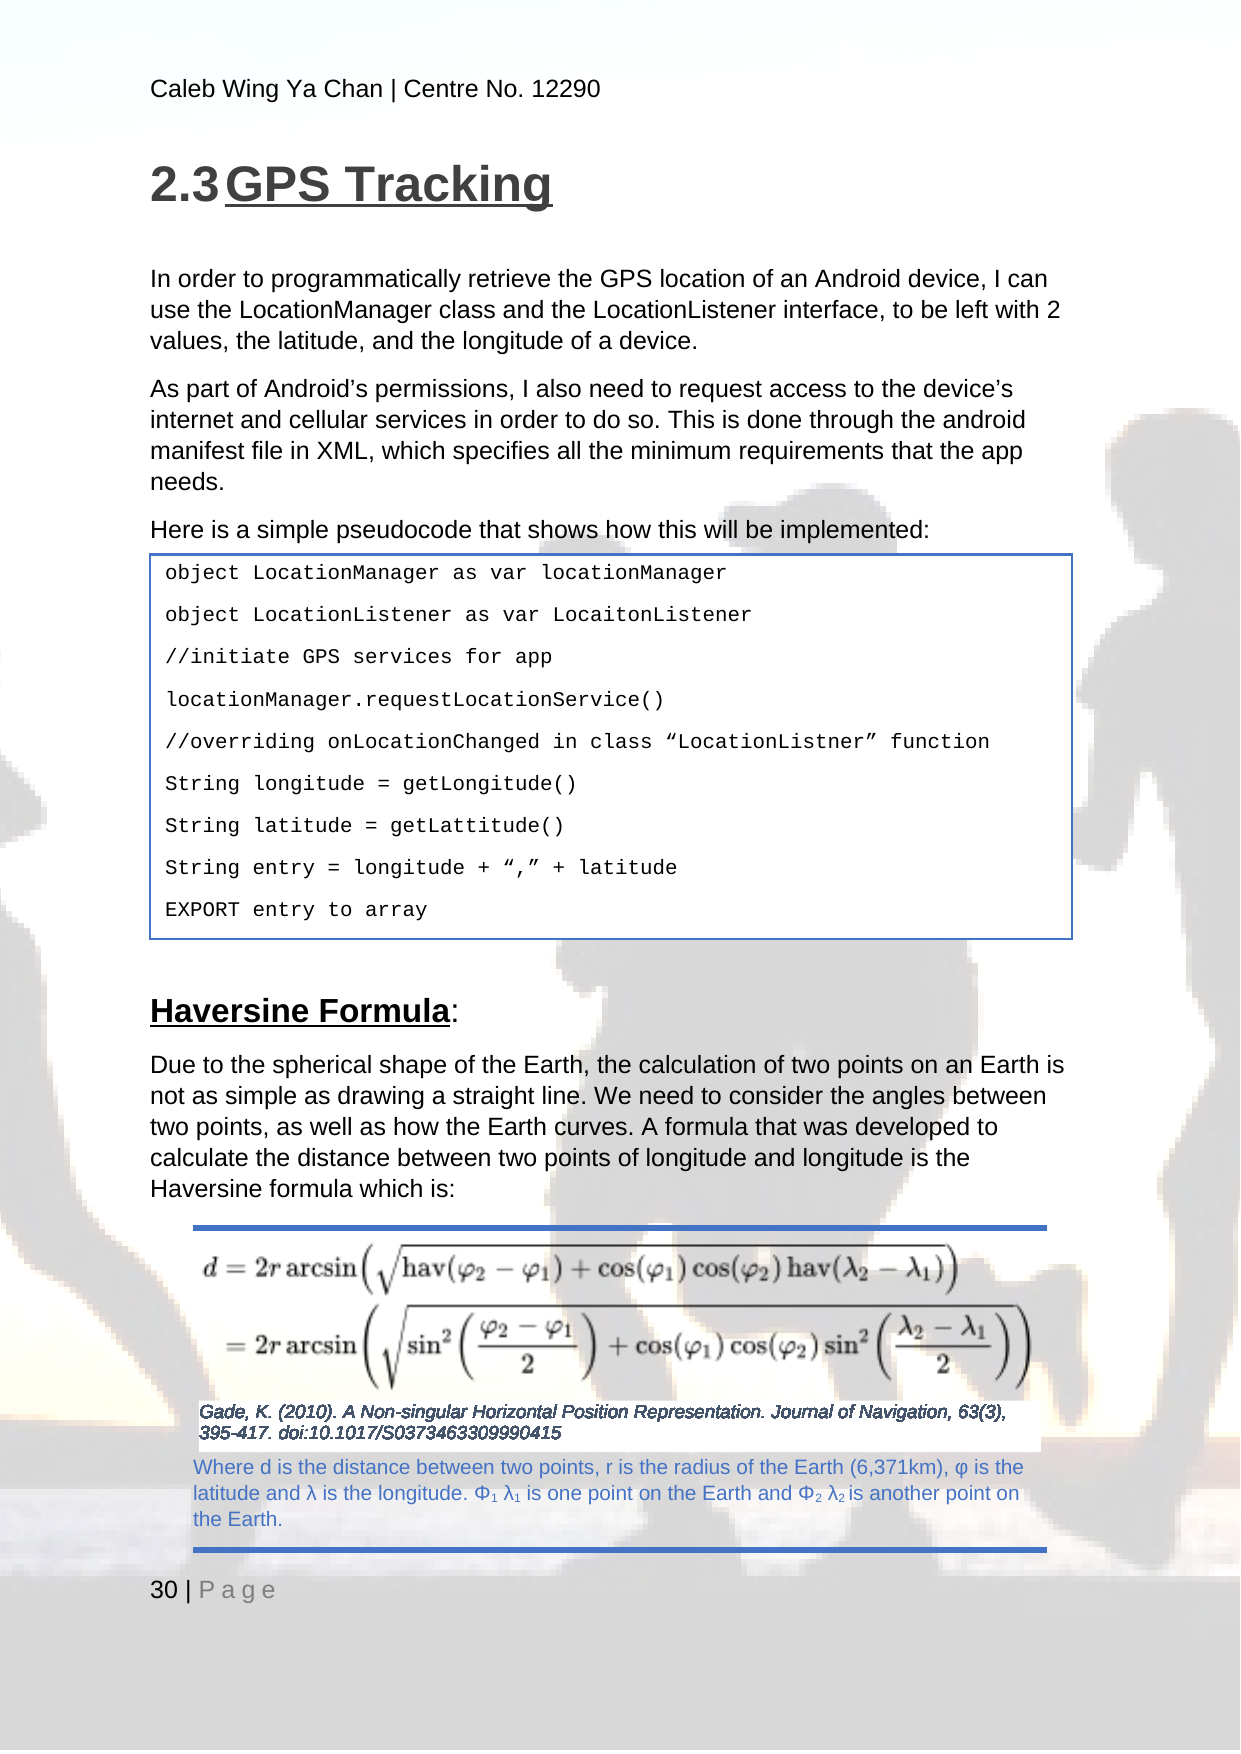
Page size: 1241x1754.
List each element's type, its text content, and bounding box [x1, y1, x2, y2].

text As part of Android’s permissions, I also need to request access to the device’s internet and cellular services in order to do so. This is done through the android manifest file in XML, which specifies all the minimum requirements that the app needs. [150, 374, 1090, 496]
text Haversine Formula: [150, 992, 1090, 1030]
text Here is a simple pseudocode that shows how this will be implemented: [150, 515, 1090, 543]
subtitle GPS Tracking [150, 154, 1090, 212]
picture [199, 1241, 1042, 1392]
text Due to the spherical shape of the Earth, the calculation of two points on an Earth is not as simple as drawing a straight line. We need to consider the angles between two points, as well as how the Earth curves. A formula that was developed to calculate the distance between two points of longitude and longitude is the Haversine formula which is: [150, 1050, 1090, 1203]
text In order to programmatically retrieve the GPS location of an Android device, I can use the LocationManager class and the LocationListener interface, to be left with 2 values, the latitude, and the longitude of a device. [150, 264, 1090, 355]
